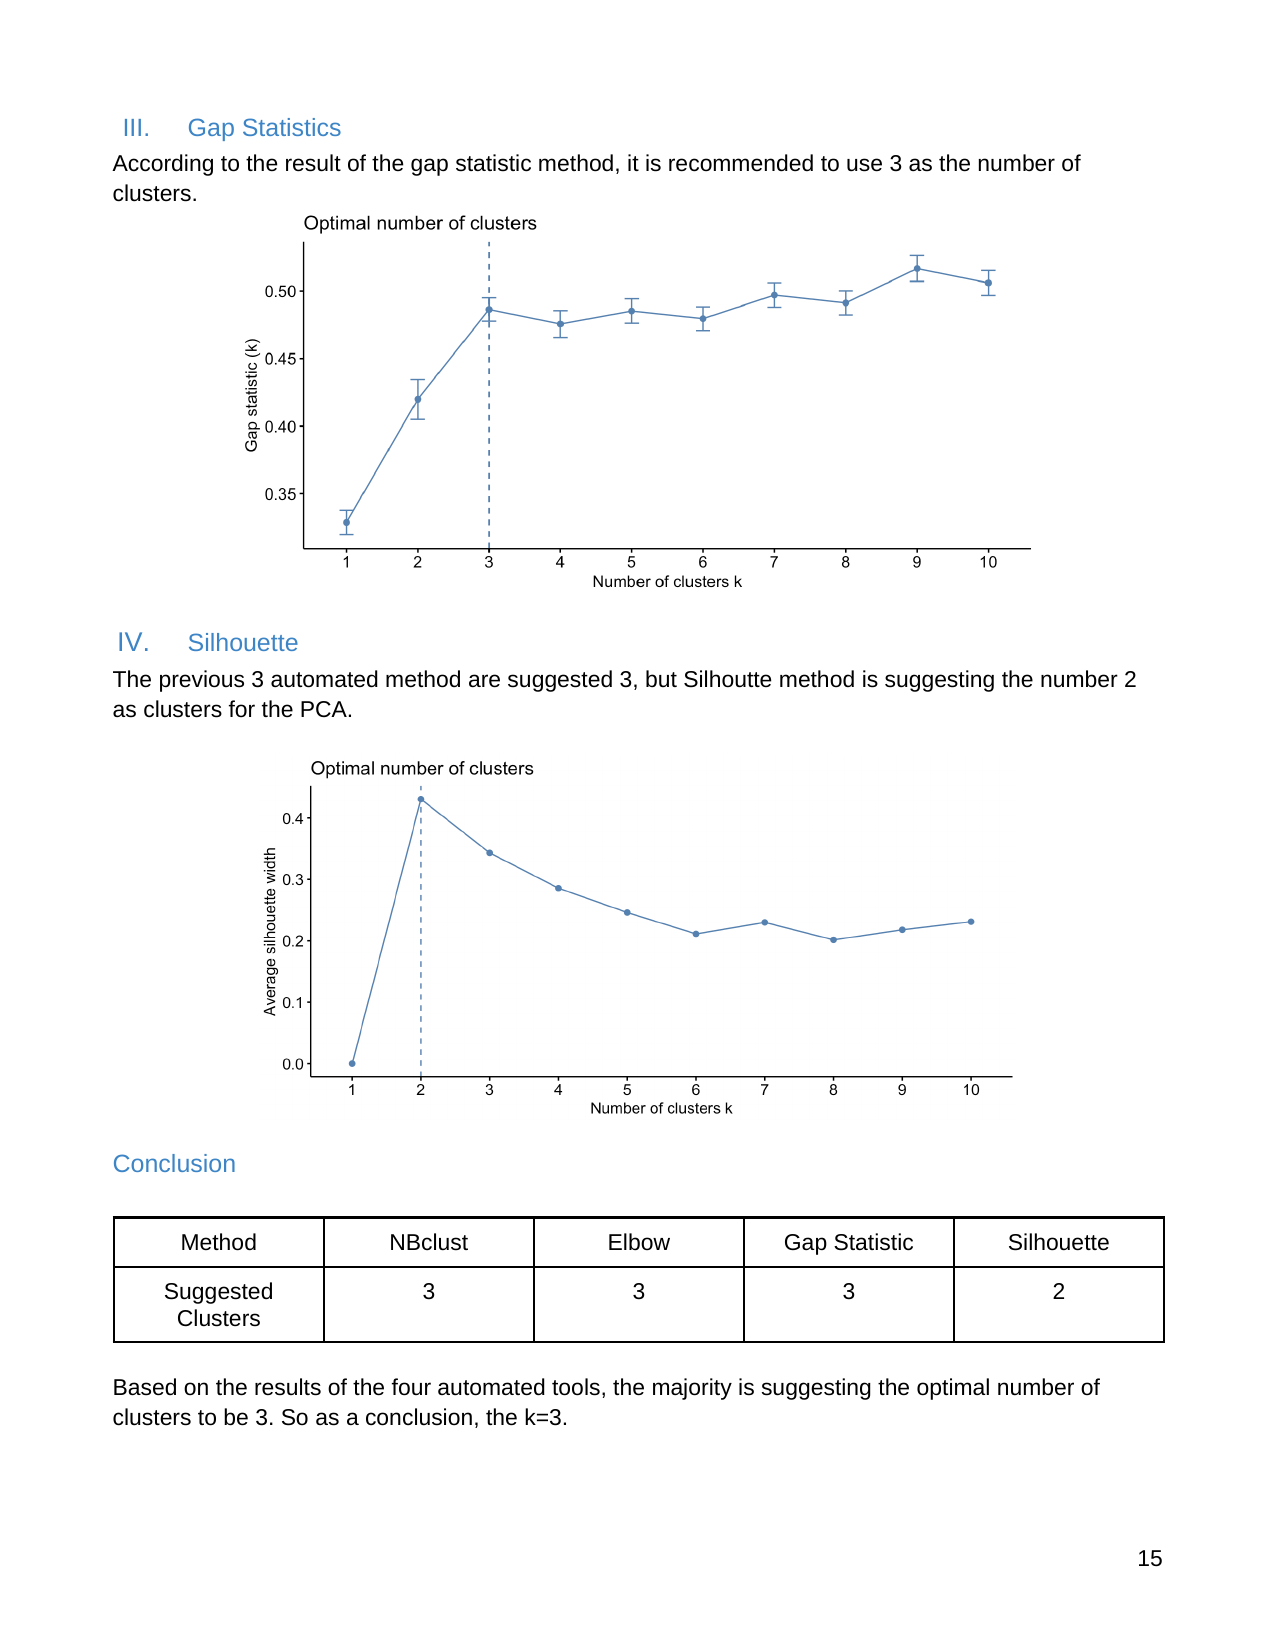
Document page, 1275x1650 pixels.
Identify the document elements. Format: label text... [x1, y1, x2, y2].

table_cell 3 [535, 1268, 743, 1341]
table_header NBclust [325, 1219, 533, 1266]
table_header Gap Statistic [745, 1219, 953, 1266]
table_cell 2 [955, 1268, 1163, 1341]
text Based on the results of the four automated tools, the majority is suggesting the optimal number of clusters to be 3. So as a conclusion, the k=3. [112, 1373, 1162, 1430]
table_header Silhouette [955, 1219, 1163, 1266]
picture [258, 755, 1017, 1120]
table_header Elbow [535, 1219, 743, 1266]
subtitle Gap Statistics [150, 112, 1162, 141]
table_header Method [115, 1219, 323, 1266]
table_cell 3 [325, 1268, 533, 1341]
text According to the result of the gap statistic method, it is recommended to use 3 as the number of clusters. [112, 149, 1162, 206]
subtitle Conclusion [112, 1149, 1162, 1178]
table_cell Suggested Clusters [115, 1268, 323, 1341]
picture [240, 210, 1036, 594]
table_cell 3 [745, 1268, 953, 1341]
subtitle Silhouette [150, 626, 1162, 657]
text The previous 3 automated method are suggested 3, but Silhoutte method is suggesting the number 2 as clusters for the PCA. [112, 666, 1162, 722]
